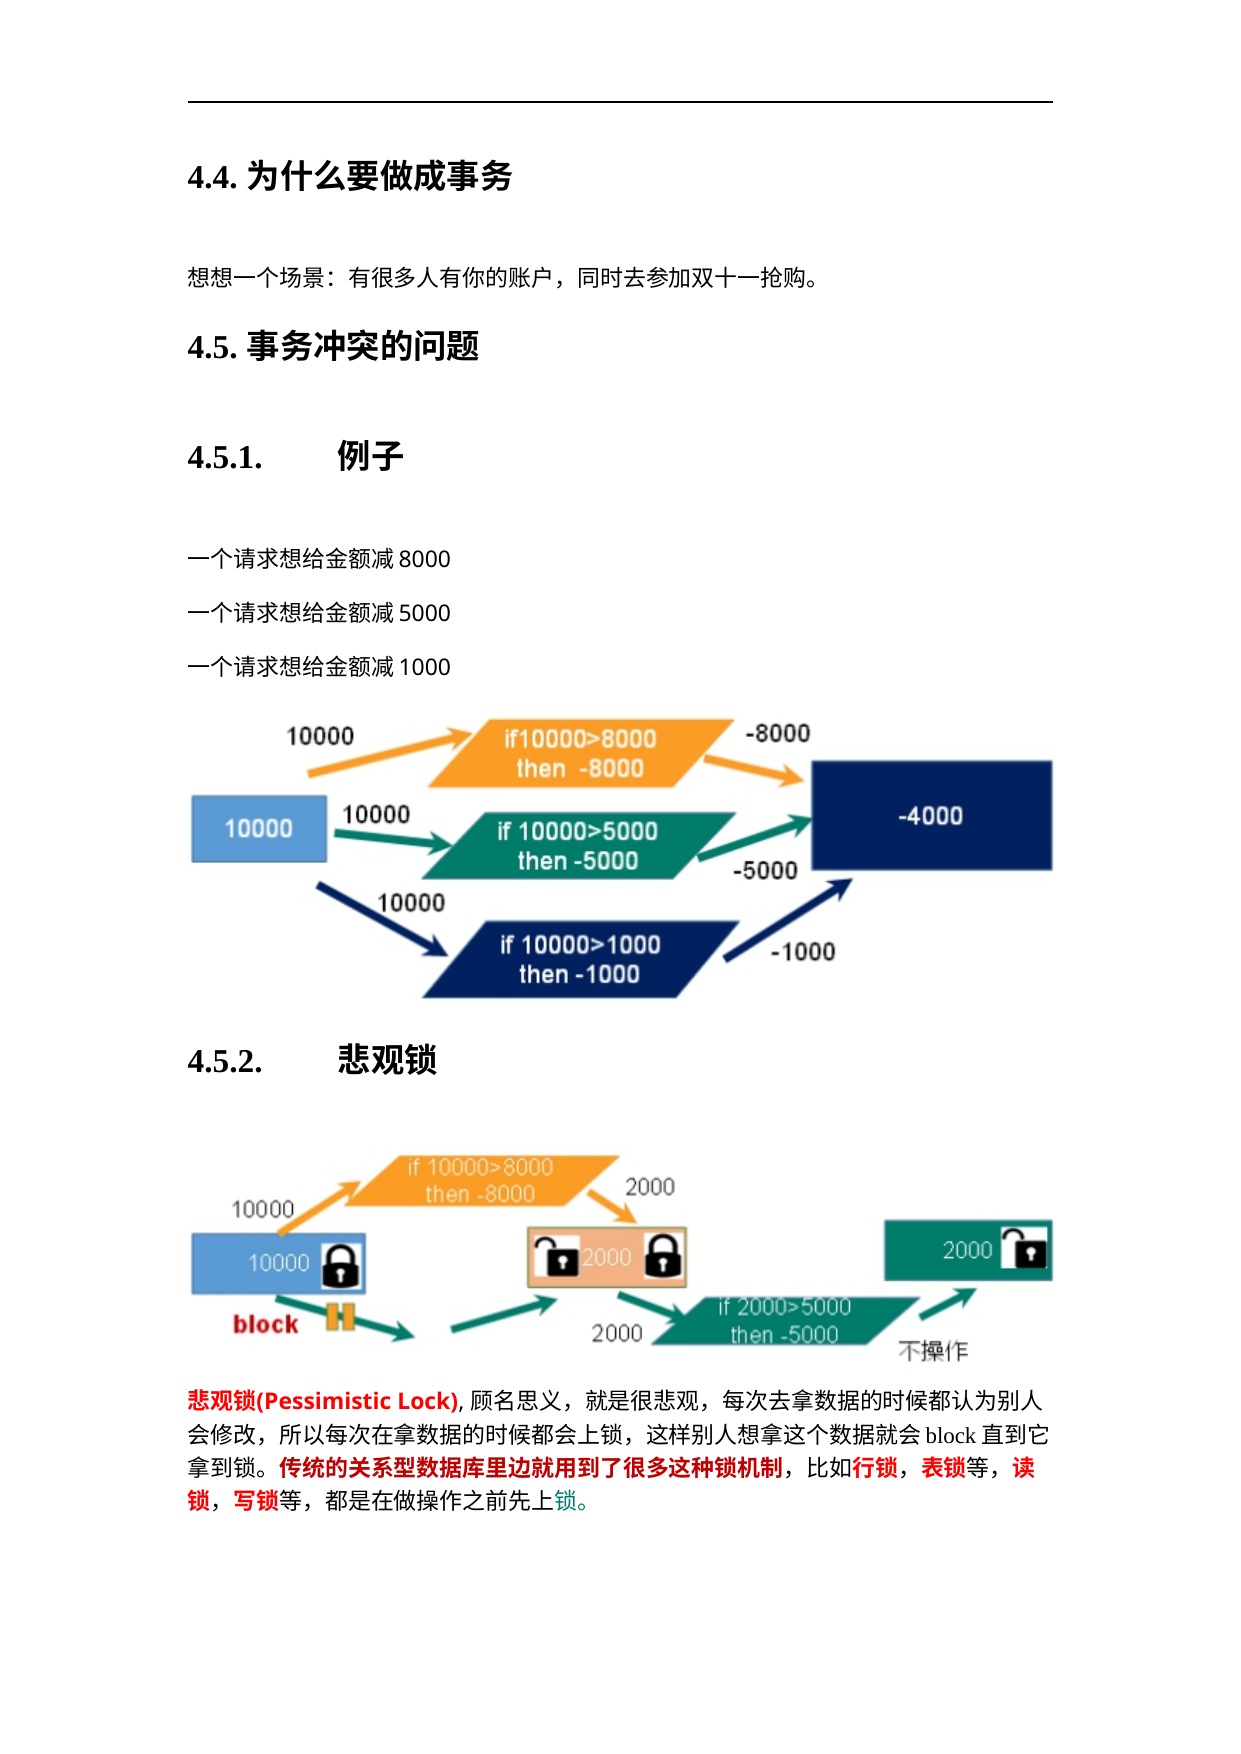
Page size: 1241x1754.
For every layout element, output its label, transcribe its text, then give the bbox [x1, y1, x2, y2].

text 一个请求想给金额减1000 [187, 649, 1053, 682]
picture [187, 1143, 1056, 1384]
text 想想一个场景：有很多人有你的账户，同时去参加双十一抢购。 [187, 260, 1053, 293]
subtitle 例子 [187, 430, 1053, 478]
picture [187, 703, 1056, 1007]
text 一个请求想给金额减8000 [187, 541, 1053, 574]
subtitle 悲观锁 [187, 1033, 1053, 1082]
subtitle 事务冲突的问题 [187, 320, 1053, 368]
text 一个请求想给金额减5000 [187, 595, 1053, 628]
subtitle 为什么要做成事务 [187, 150, 1053, 198]
text 悲观锁(Pessimistic Lock), 顾名思义，就是很悲观，每次去拿数据的时候都认为别人会修改，所以每次在拿数据的时候都会上锁，这样别人想拿这个数据就会block直到它拿到锁。传统的关系型数据库里边就用到了很多这种锁机制，比如行锁，表锁等，读锁，写锁等，都是在做操作之前先上锁。 [187, 1384, 1053, 1516]
